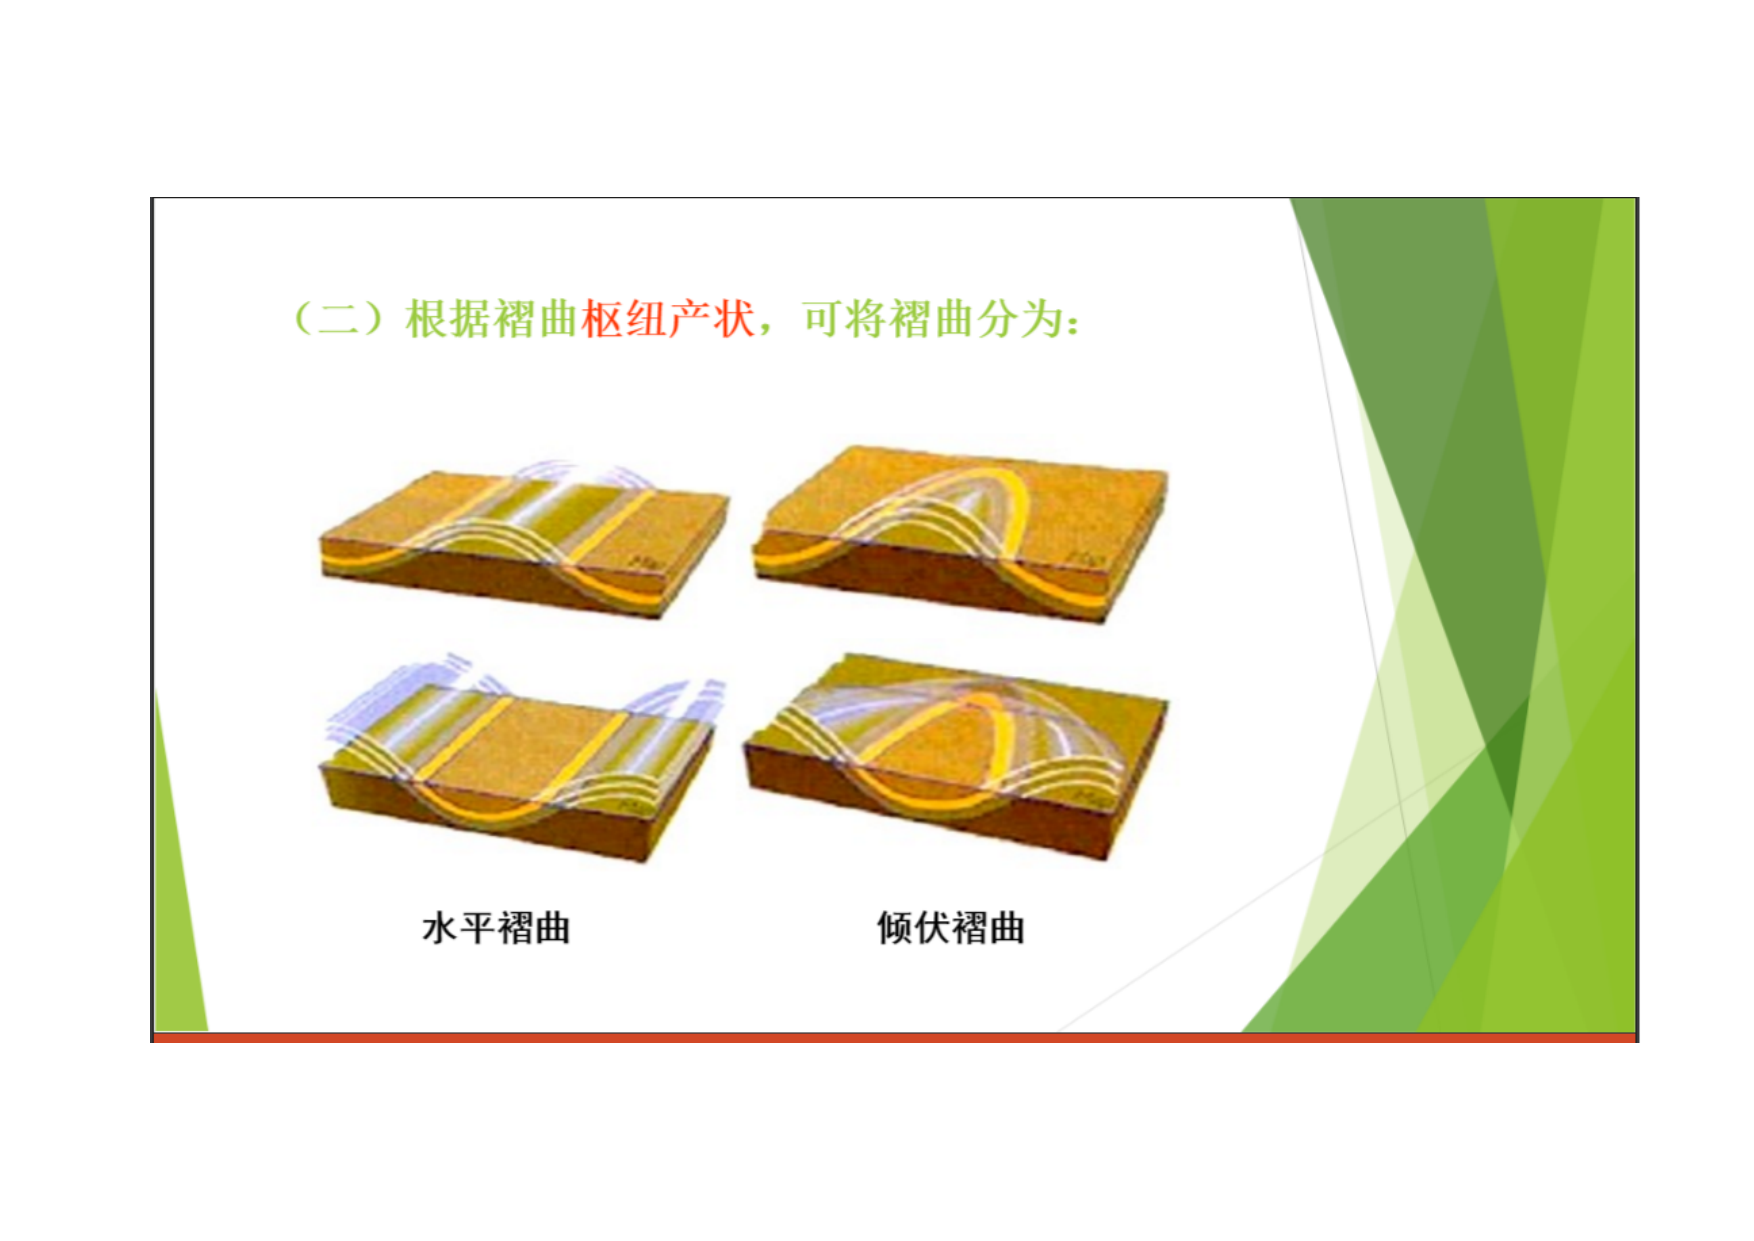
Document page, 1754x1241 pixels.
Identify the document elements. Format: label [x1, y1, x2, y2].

picture [150, 197, 1641, 1043]
